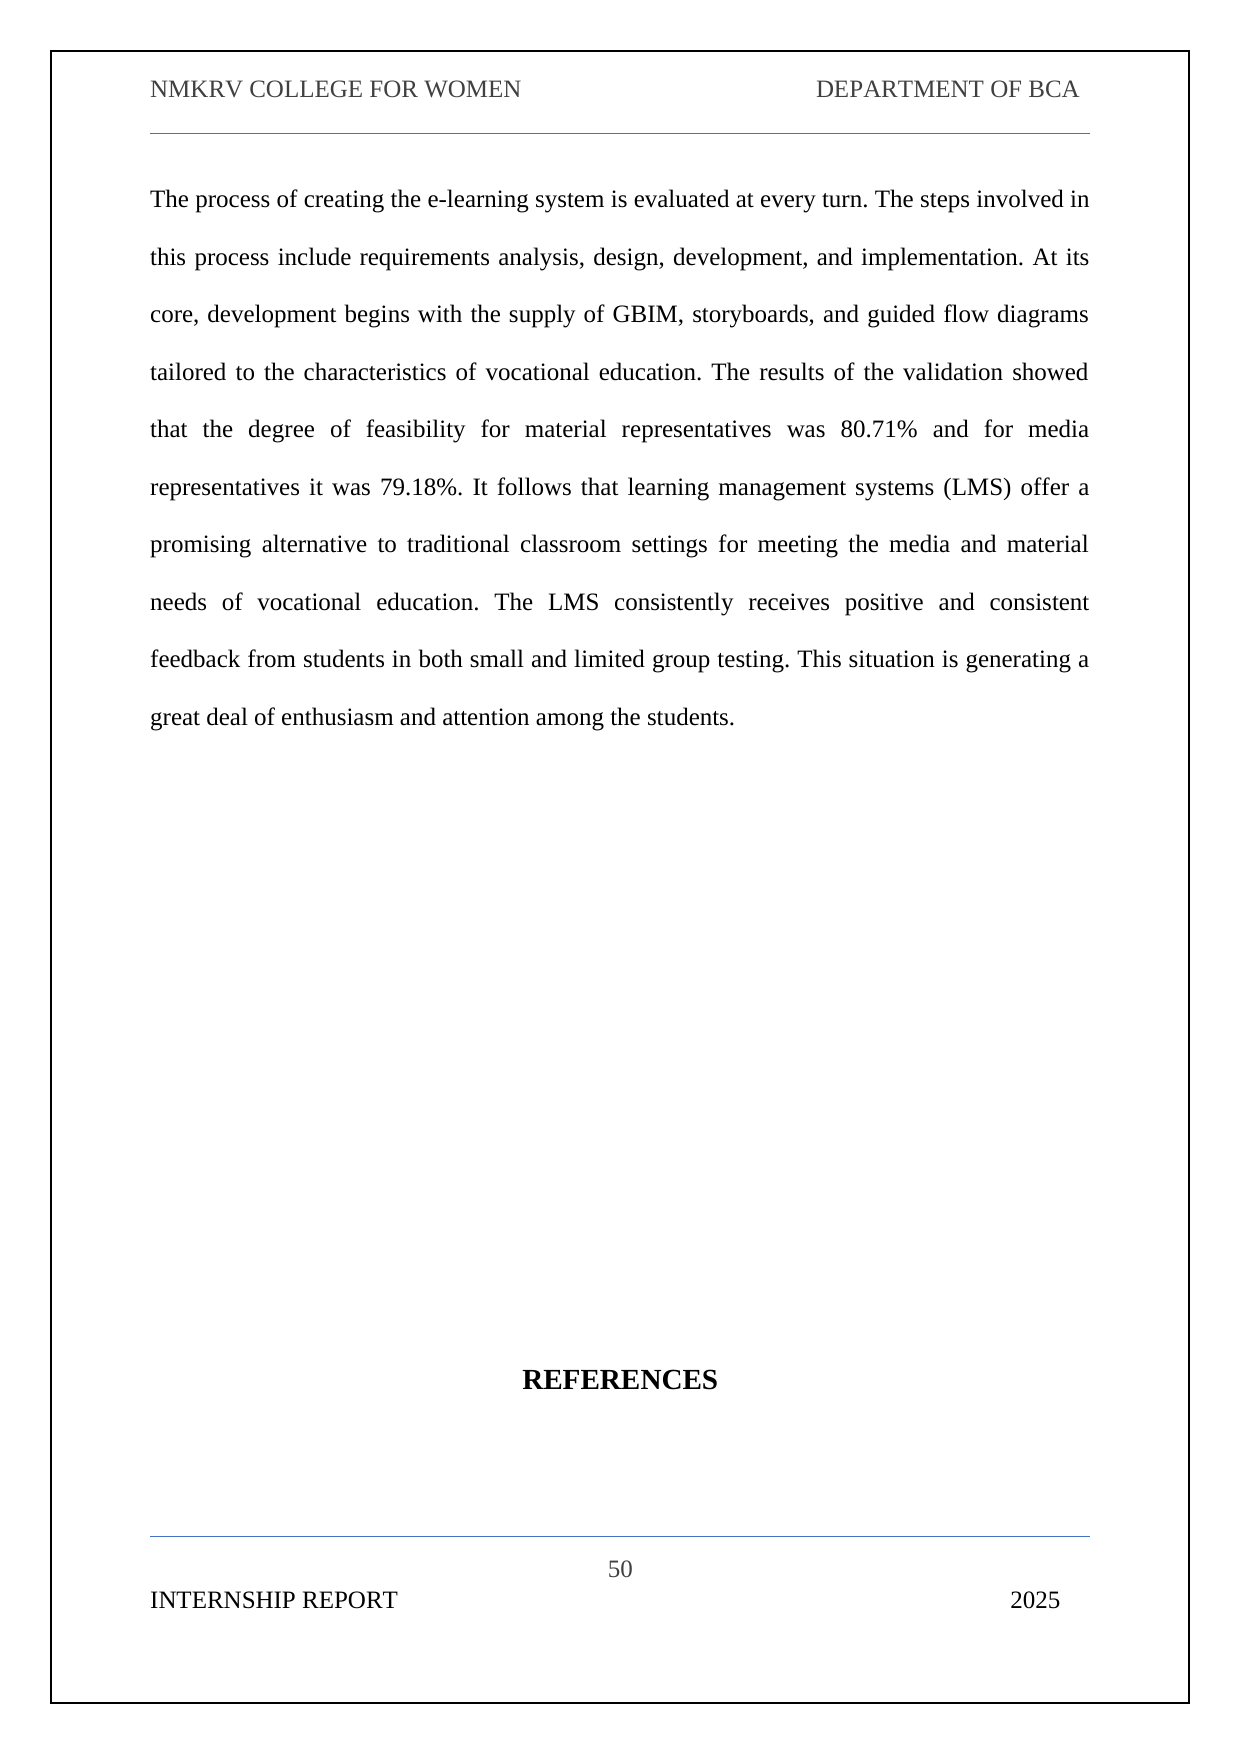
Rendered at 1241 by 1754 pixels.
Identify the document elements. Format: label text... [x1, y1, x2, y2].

text REFERENCES [150, 1362, 1090, 1396]
text The process of creating the e-learning system is evaluated at every turn. The steps involved in this process include requirements analysis, design, development, and implementation. At its core, development begins with the supply of GBIM, storyboards, and guided flow diagrams tailored to the characteristics of vocational education. The results of the validation showed that the degree of feasibility for material representatives was 80.71% and for media representatives it was 79.18%. It follows that learning management systems (LMS) offer a promising alternative to traditional classroom settings for meeting the media and material needs of vocational education. The LMS consistently receives positive and consistent feedback from students in both small and limited group testing. This situation is generating a great deal of enthusiasm and attention among the students. [150, 184, 1090, 731]
